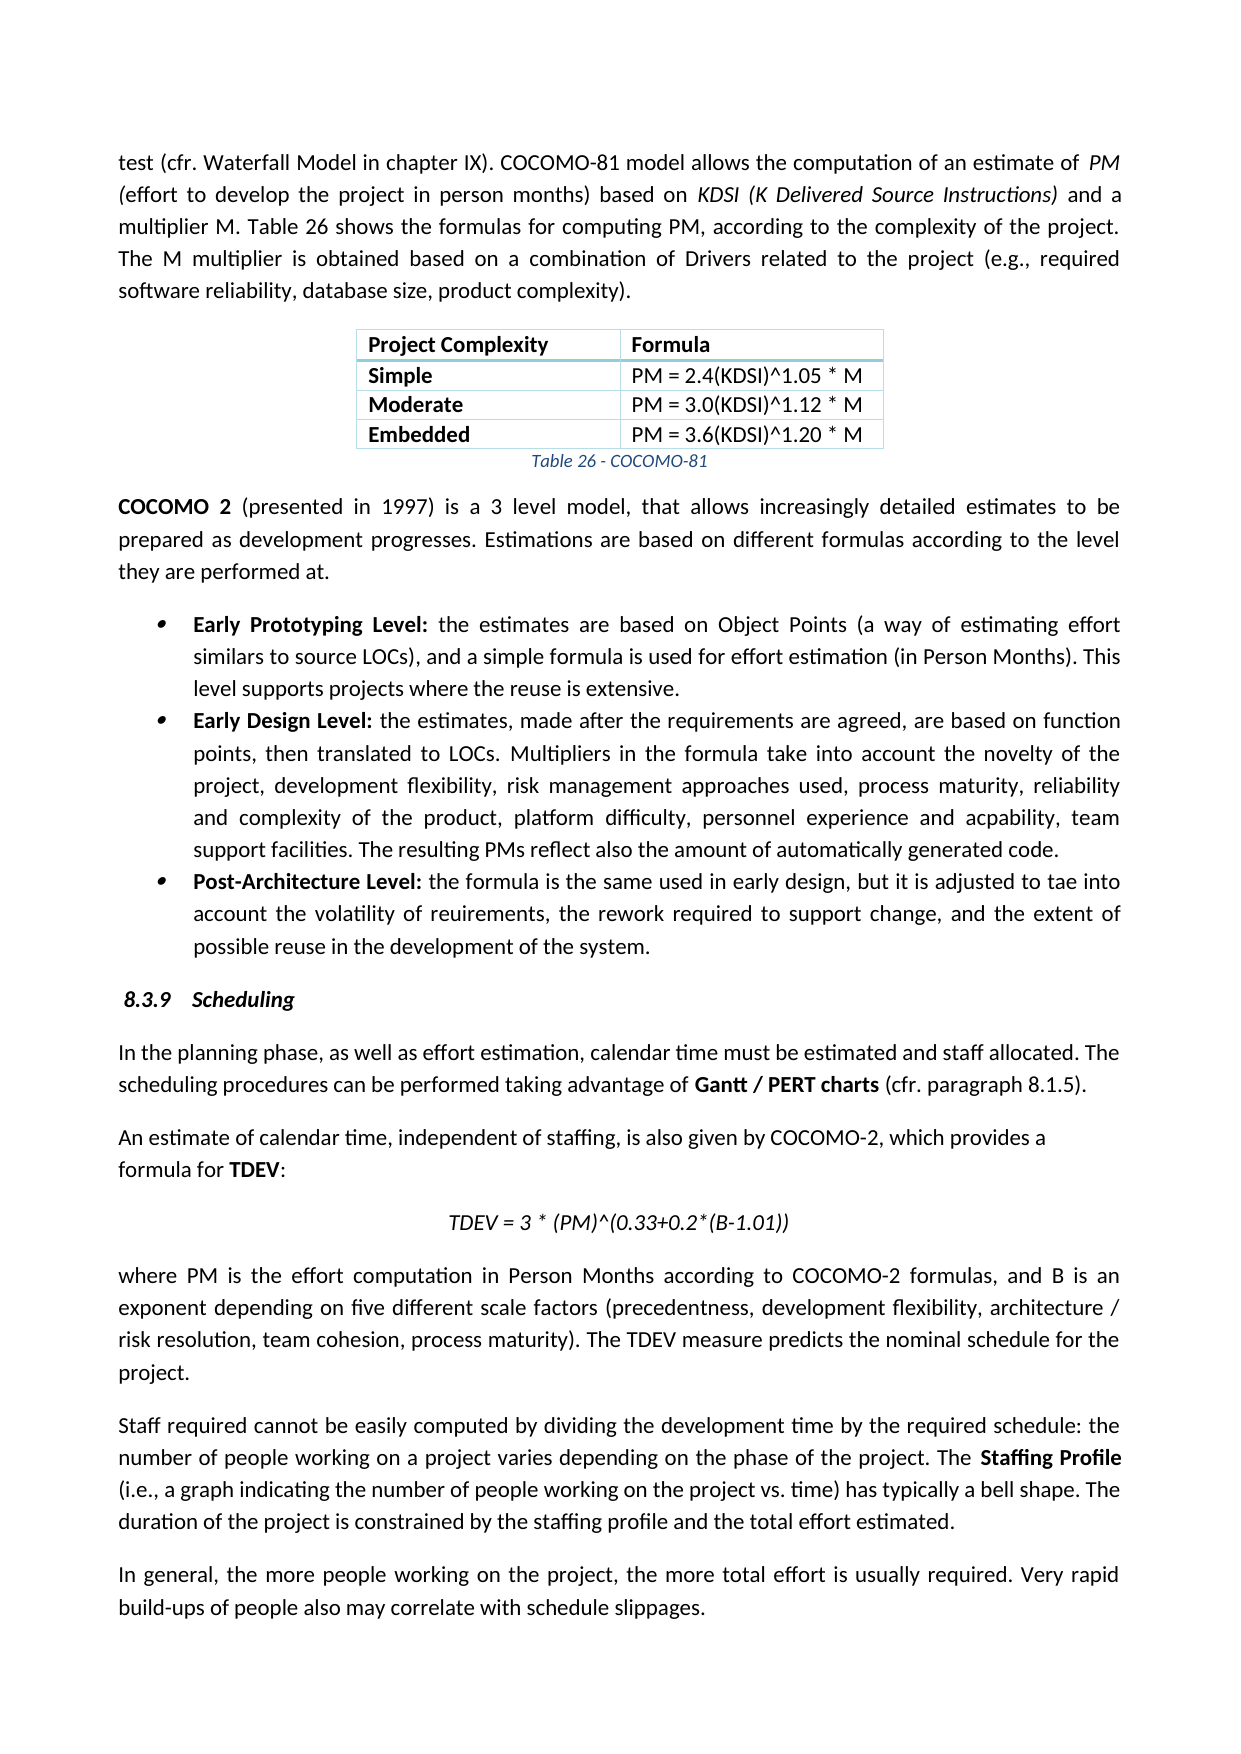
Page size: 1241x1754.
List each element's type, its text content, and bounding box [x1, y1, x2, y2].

table_cell Embedded [357, 420, 620, 448]
table_header Project Complexity [357, 330, 620, 358]
text An estimate of calendar time, independent of staffing, is also given by COCOMO-2, which provides a formula for TDEV: [118, 1123, 1122, 1183]
table_cell Simple [357, 362, 620, 389]
text TDEV = 3 * (PM)^(0.33+0.2*(B-1.01)) [118, 1208, 1122, 1236]
table_cell Moderate [357, 391, 620, 419]
text In general, the more people working on the project, the more total effort is usually required. Very rapid build-ups of people also may correlate with schedule slippages. [118, 1560, 1122, 1621]
text In the planning phase, as well as effort estimation, calendar time must be estimated and staff allocated. The scheduling procedures can be performed taking advantage of Gantt / PERT charts (cfr. paragraph 8.1.5). [118, 1038, 1122, 1098]
table_cell PM = 3.6(KDSI)^1.20 * M [621, 420, 883, 448]
table_cell PM = 2.4(KDSI)^1.05 * M [621, 362, 883, 389]
list Early Prototyping Level: the estimates are based on Object Points (a way of estimating effort similars to source LOCs), and a simple formula is used for effort estimation (in Person Months). This level supports projects where the reuse is extensive. [156, 610, 1122, 702]
text COCOMO 2 (presented in 1997) is a 3 level model, that allows increasingly detailed estimates to be prepared as development progresses. Estimations are based on different formulas according to the level they are performed at. [118, 492, 1122, 585]
table_header Formula [621, 330, 883, 358]
list Early Design Level: the estimates, made after the requirements are agreed, are based on function points, then translated to LOCs. Multipliers in the formula take into account the novelty of the project, development flexibility, risk management approaches used, process maturity, reliability and complexity of the product, platform difficulty, personnel experience and acpability, team support facilities. The resulting PMs reflect also the amount of automatically generated code. [156, 706, 1122, 863]
table_cell PM = 3.0(KDSI)^1.12 * M [621, 391, 883, 419]
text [118, 148, 1122, 304]
text Staff required cannot be easily computed by dividing the development time by the required schedule: the number of people working on a project varies depending on the phase of the project. The Staffing Profile (i.e., a graph indicating the number of people working on the project vs. time) has typically a bell shape. The duration of the project is constrained by the staffing profile and the total effort estimated. [118, 1411, 1122, 1535]
text 8.3.9 Scheduling [118, 985, 1122, 1013]
list Post-Architecture Level: the formula is the same used in early design, but it is adjusted to tae into account the volatility of reuirements, the rework required to support change, and the extent of possible reuse in the development of the system. [156, 867, 1122, 960]
text Table 26 - COCOMO-81 [118, 449, 1122, 472]
text where PM is the effort computation in Person Months according to COCOMO-2 formulas, and B is an exponent depending on five different scale factors (precedentness, development flexibility, architecture / risk resolution, team cohesion, process maturity). The TDEV measure predicts the nominal schedule for the project. [118, 1261, 1122, 1386]
